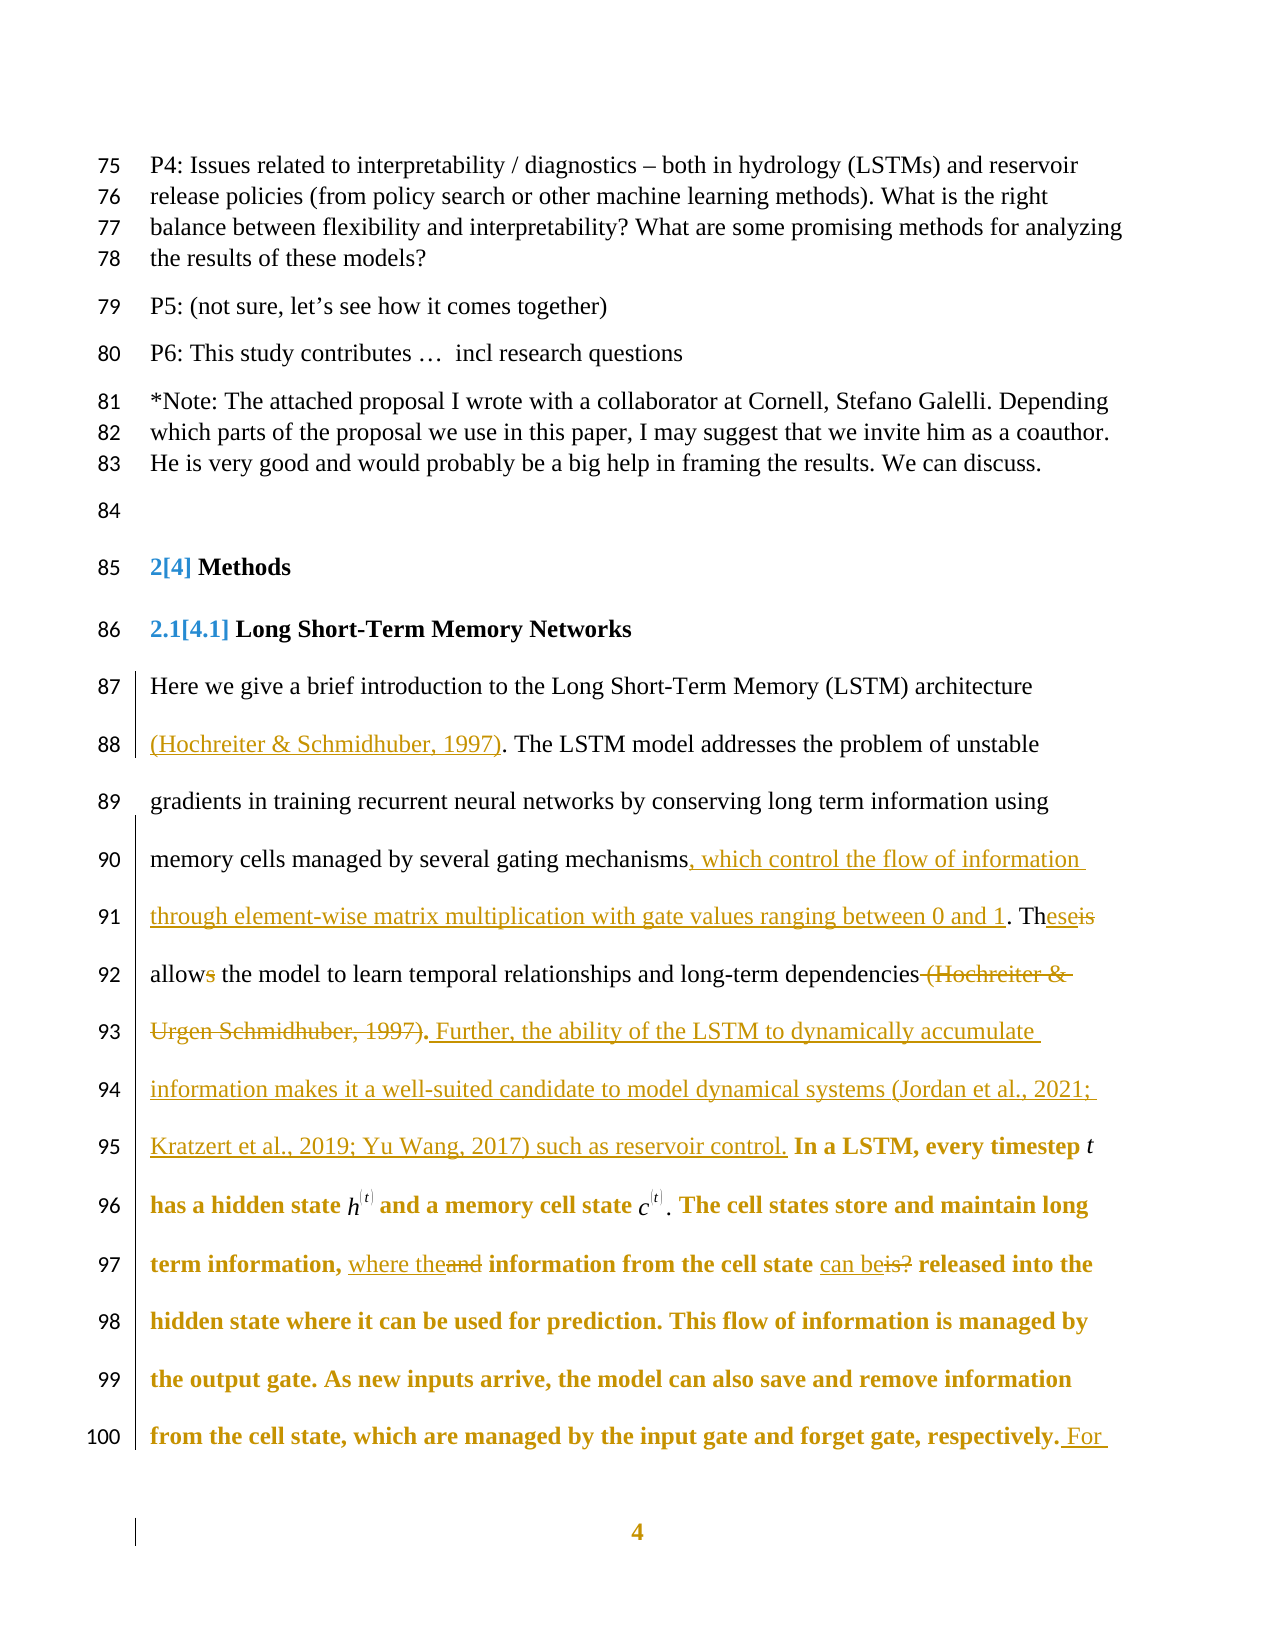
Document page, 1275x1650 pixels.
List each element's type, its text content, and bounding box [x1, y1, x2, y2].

text P5: (not sure, let’s see how it comes together) [150, 291, 1125, 319]
text P6: This study contributes … incl research questions [150, 338, 1125, 367]
text P4: Issues related to interpretability / diagnostics – both in hydrology (LSTMs) and reservoir release policies (from policy search or other machine learning methods). What is the right balance between flexibility and interpretability? What are some promising methods for analyzing the results of these models? [150, 150, 1125, 272]
subtitle Methods [150, 552, 1125, 581]
text *Note: The attached proposal I wrote with a collaborator at Cornell, Stefano Galelli. Depending which parts of the proposal we use in this paper, I may suggest that we invite him as a coauthor. He is very good and would probably be a big help in framing the results. We can discuss. [150, 386, 1125, 477]
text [150, 671, 1125, 1450]
subtitle Long Short-Term Memory Networks [150, 614, 1125, 642]
